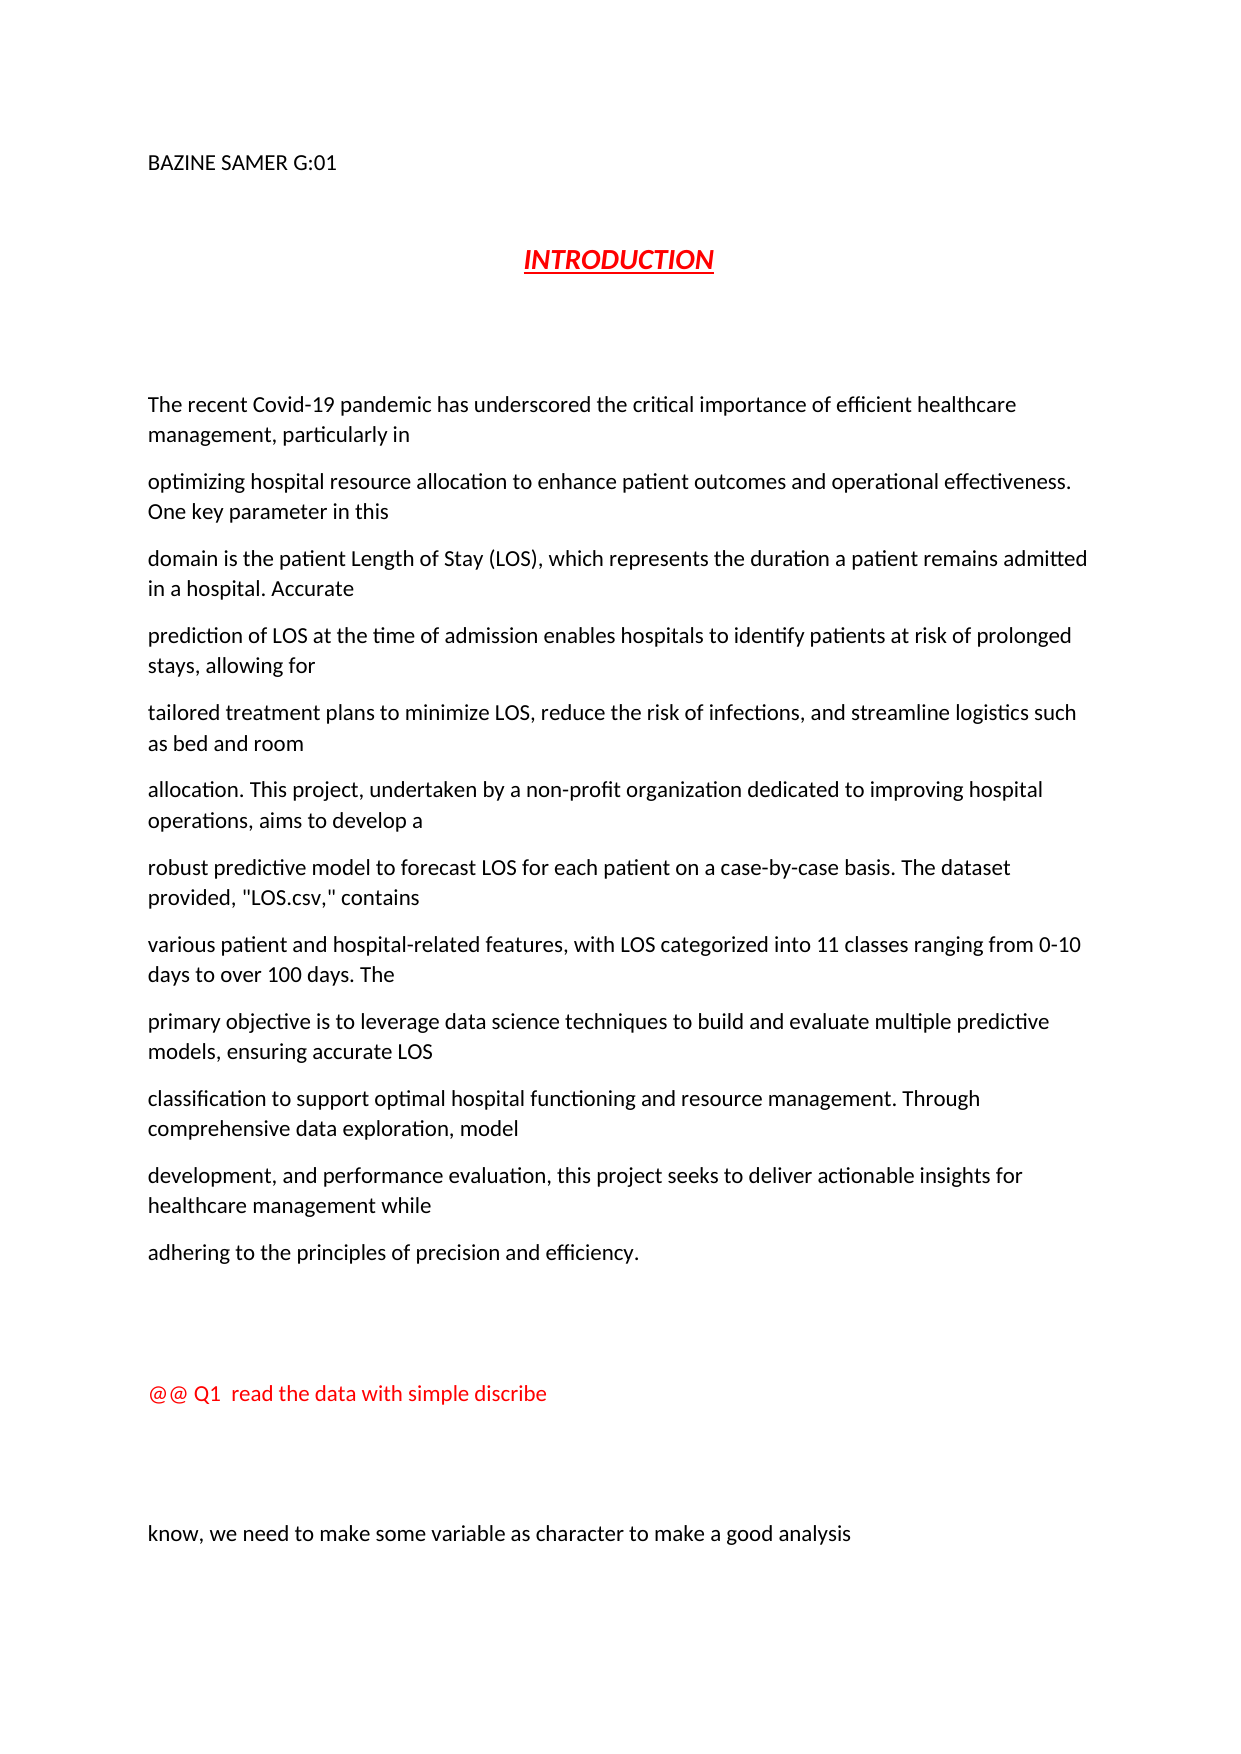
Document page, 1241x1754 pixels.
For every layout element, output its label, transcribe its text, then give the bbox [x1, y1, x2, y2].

text classification to support optimal hospital functioning and resource management. Through comprehensive data exploration, model [148, 1084, 1093, 1142]
text allocation. This project, undertaken by a non-profit organization dedicated to improving hospital operations, aims to develop a [148, 776, 1093, 834]
text INTRODUCTION [148, 241, 1093, 277]
text various patient and hospital-related features, with LOS categorized into 11 classes ranging from 0-10 days to over 100 days. The [148, 930, 1093, 988]
text optimizing hospital resource allocation to enhance patient outcomes and operational effectiveness. One key parameter in this [148, 467, 1093, 526]
text robust predictive model to forecast LOS for each patient on a case-by-case basis. The dataset provided, "LOS.csv," contains [148, 853, 1093, 911]
text @@ Q1 read the data with simple discribe [148, 1379, 1093, 1407]
text domain is the patient Length of Stay (LOS), which represents the duration a patient remains admitted in a hospital. Accurate [148, 544, 1093, 603]
text The recent Covid-19 pandemic has underscored the critical importance of efficient healthcare management, particularly in [148, 390, 1093, 448]
text prediction of LOS at the time of admission enables hospitals to identify patients at risk of prolonged stays, allowing for [148, 621, 1093, 680]
text development, and performance evaluation, this project seeks to deliver actionable insights for healthcare management while [148, 1161, 1093, 1219]
text adhering to the principles of precision and efficiency. [148, 1238, 1093, 1266]
text know, we need to make some variable as character to make a good analysis [148, 1519, 1093, 1547]
text primary objective is to leverage data science techniques to build and evaluate multiple predictive models, ensuring accurate LOS [148, 1007, 1093, 1065]
text BAZINE SAMER G:01 [148, 148, 1093, 176]
text tailored treatment plans to minimize LOS, reduce the risk of infections, and streamline logistics such as bed and room [148, 698, 1093, 757]
